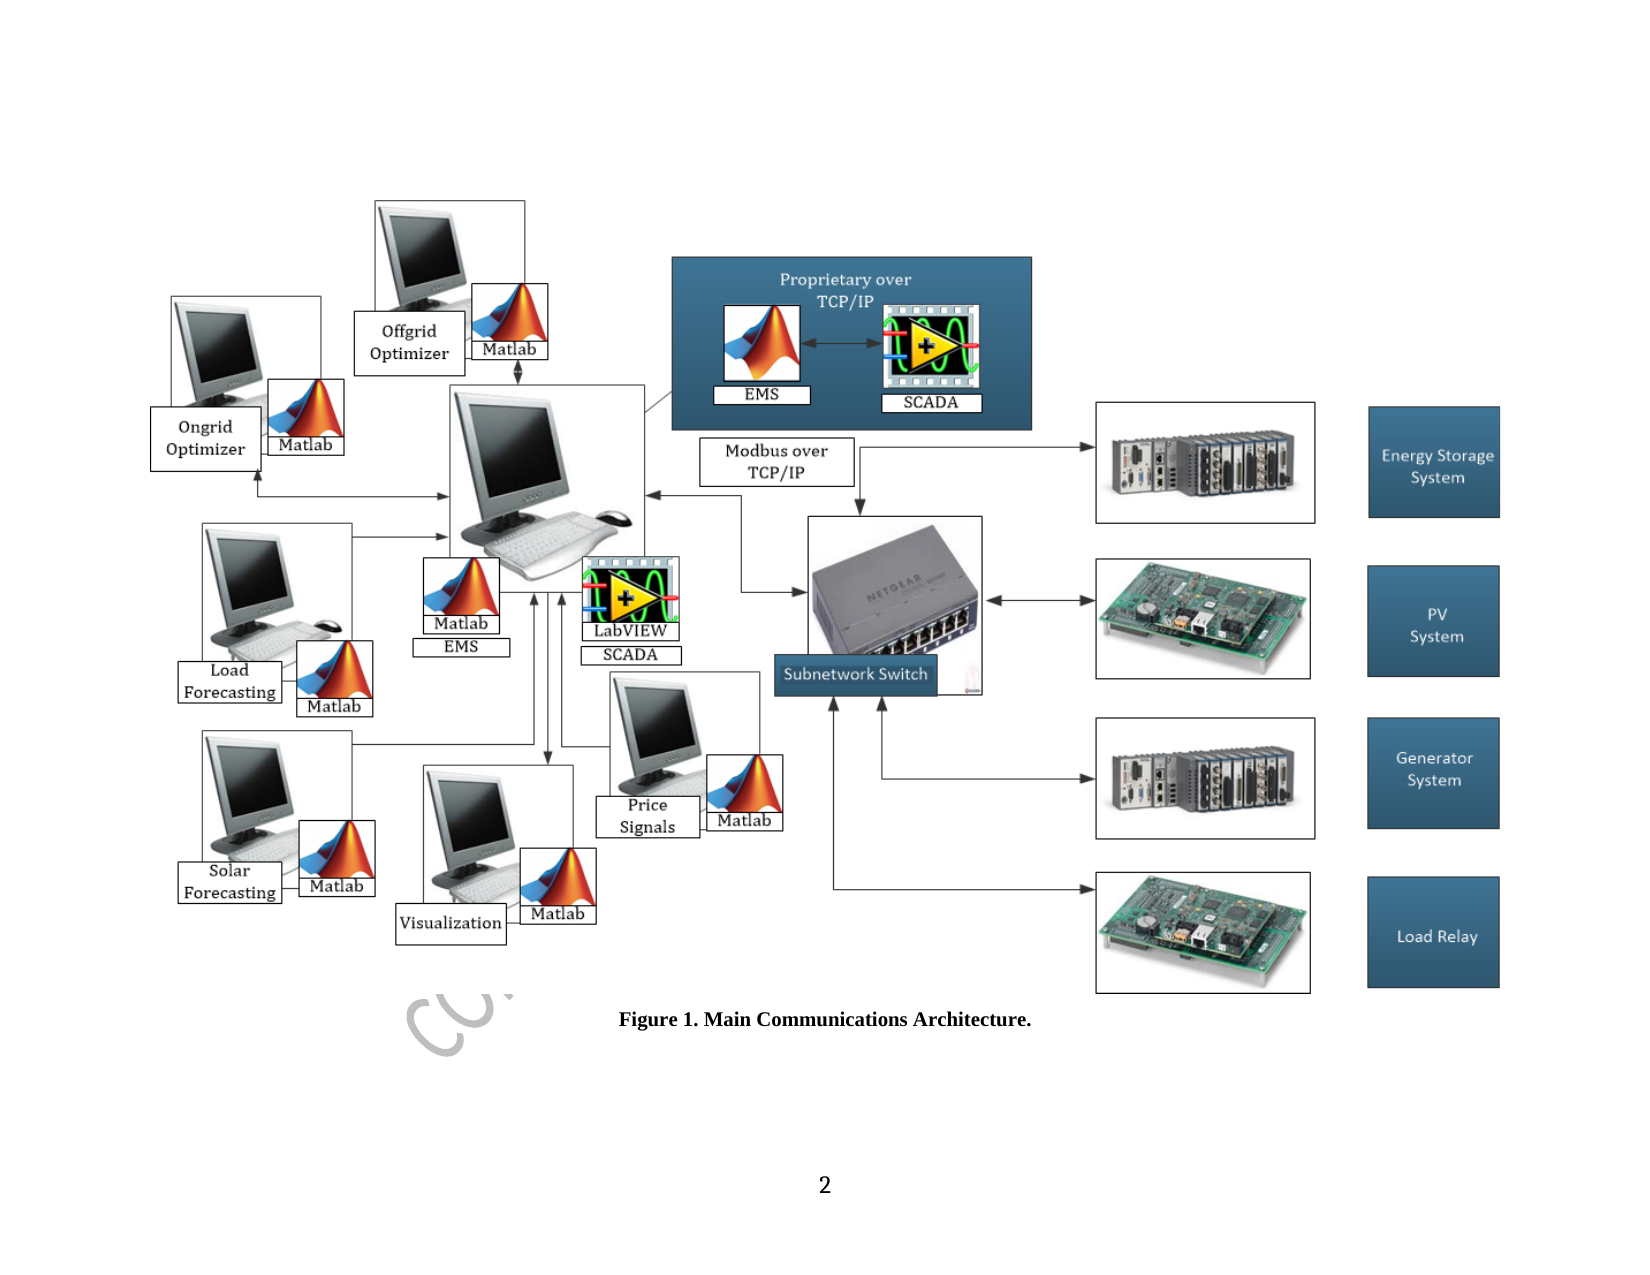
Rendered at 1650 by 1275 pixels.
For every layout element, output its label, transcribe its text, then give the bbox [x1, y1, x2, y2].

picture [150, 200, 1500, 994]
text Figure 1. Main Communications Architecture. [150, 1007, 1500, 1031]
